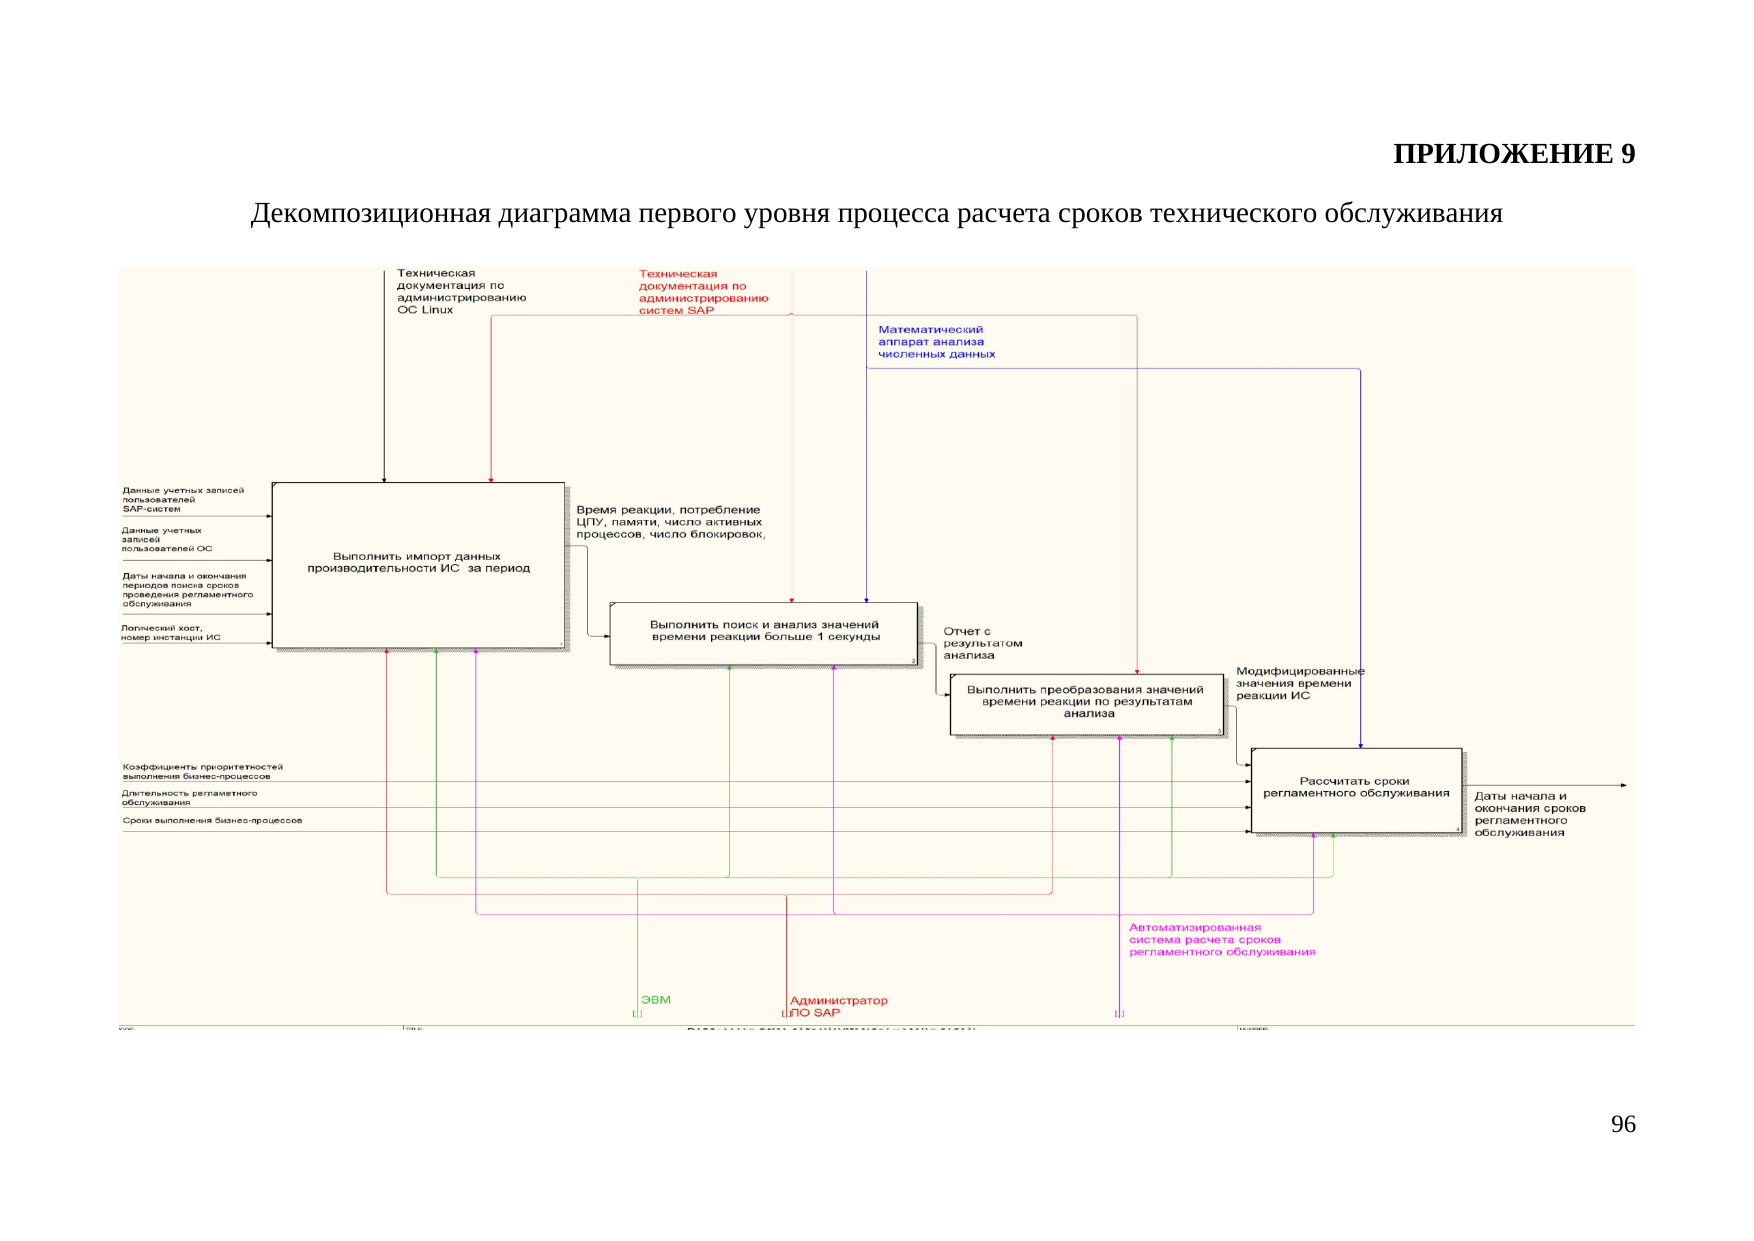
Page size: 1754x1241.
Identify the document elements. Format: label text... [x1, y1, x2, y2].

picture [119, 266, 1635, 1030]
text Декомпозиционная диаграмма первого уровня процесса расчета сроков технического обслуживания [118, 196, 1636, 229]
text ПРИЛОЖЕНИЕ 9 [118, 136, 1636, 170]
